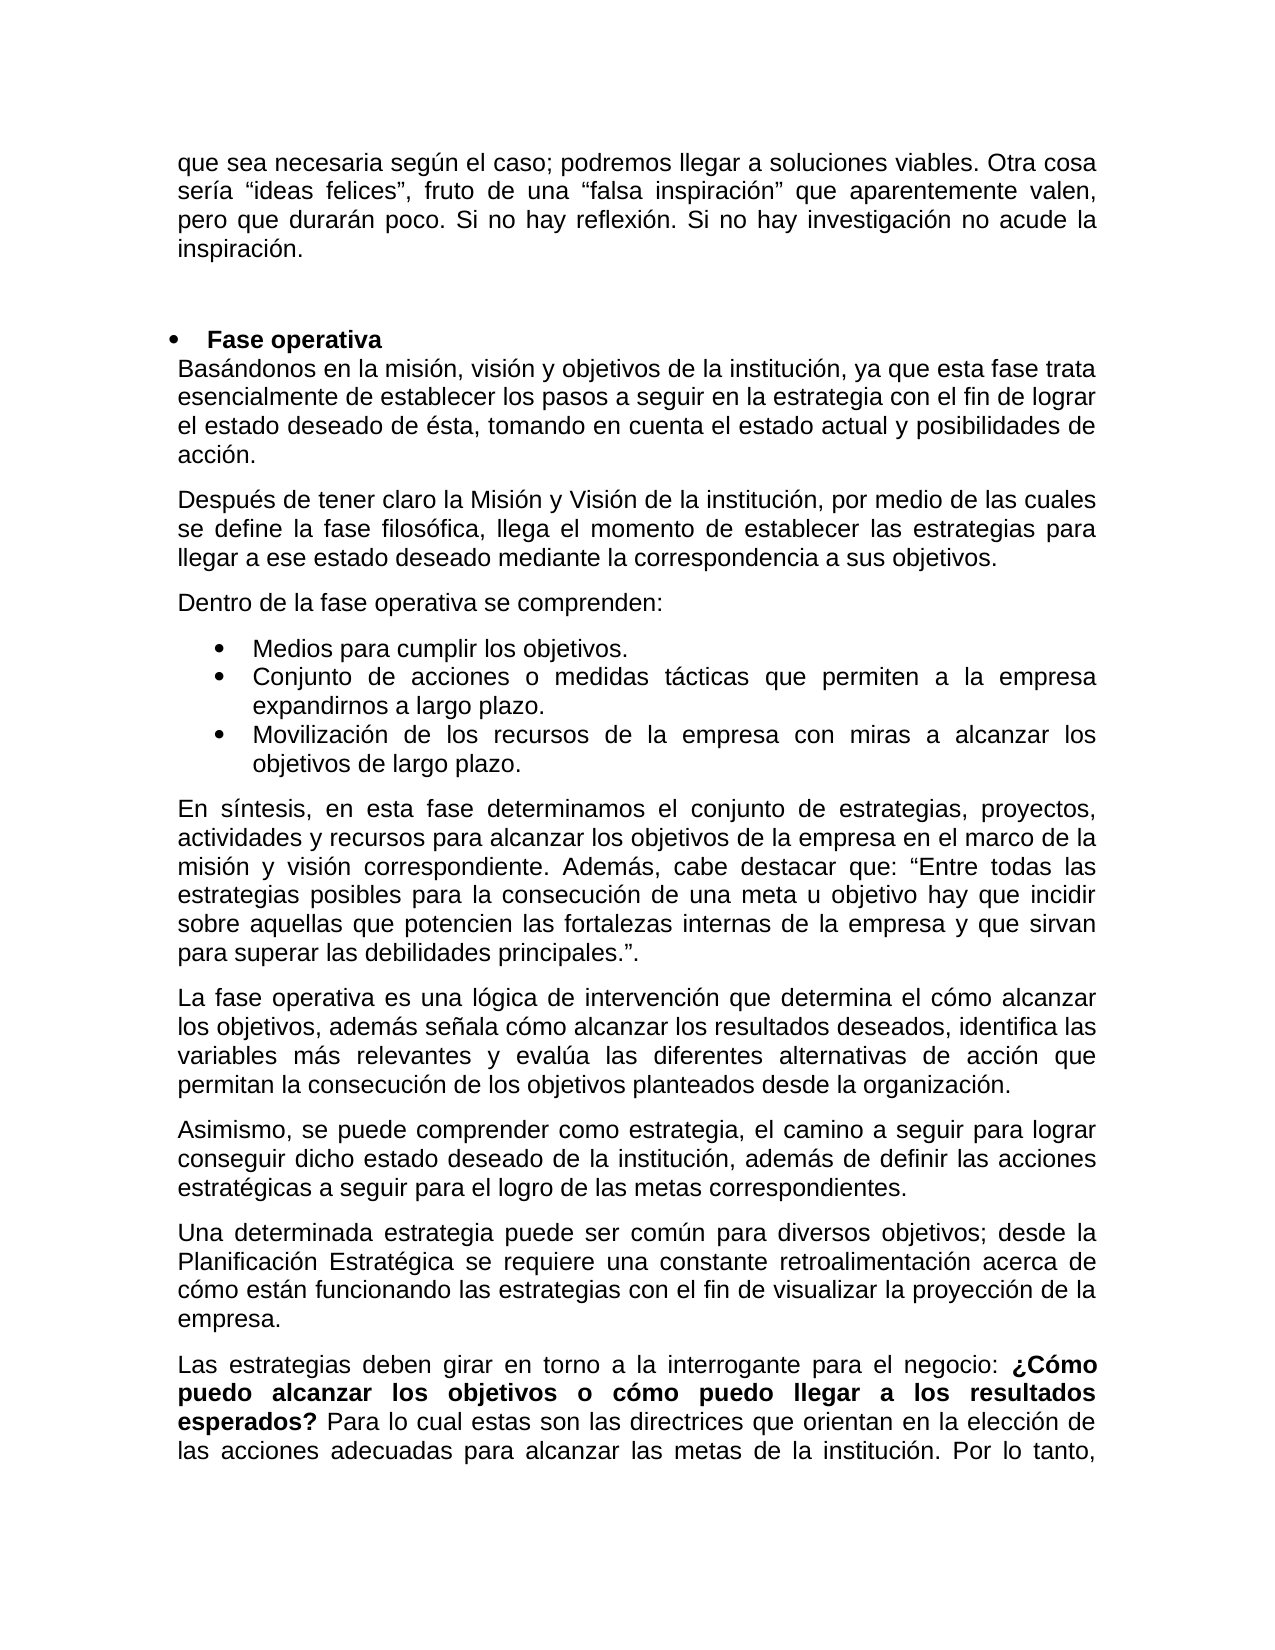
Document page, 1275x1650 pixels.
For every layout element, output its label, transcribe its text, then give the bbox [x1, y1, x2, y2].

list Movilización de los recursos de la empresa con miras a alcanzar los objetivos de largo plazo. [215, 720, 1098, 778]
list Medios para cumplir los objetivos. [215, 633, 1098, 662]
text Dentro de la fase operativa se comprenden: [177, 588, 1098, 617]
text La fase operativa es una lógica de intervención que determina el cómo alcanzar los objetivos, además señala cómo alcanzar los resultados deseados, identifica las variables más relevantes y evalúa las diferentes alternativas de acción que permitan la consecución de los objetivos planteados desde la organización. [177, 983, 1098, 1098]
subtitle Fase operativa [169, 325, 1098, 353]
text En síntesis, en esta fase determinamos el conjunto de estrategias, proyectos, actividades y recursos para alcanzar los objetivos de la empresa en el marco de la misión y visión correspondiente. Además, cabe destacar que: “Entre todas las estrategias posibles para la consecución de una meta u objetivo hay que incidir sobre aquellas que potencien las fortalezas internas de la empresa y que sirvan para superar las debilidades principales.”. [177, 794, 1098, 967]
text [177, 148, 1098, 263]
text Asimismo, se puede comprender como estrategia, el camino a seguir para lograr conseguir dicho estado deseado de la institución, además de definir las acciones estratégicas a seguir para el logro de las metas correspondientes. [177, 1115, 1098, 1201]
text Después de tener claro la Misión y Visión de la institución, por medio de las cuales se define la fase filosófica, llega el momento de establecer las estrategias para llegar a ese estado deseado mediante la correspondencia a sus objetivos. [177, 485, 1098, 571]
text Basándonos en la misión, visión y objetivos de la institución, ya que esta fase trata esencialmente de establecer los pasos a seguir en la estrategia con el fin de lograr el estado deseado de ésta, tomando en cuenta el estado actual y posibilidades de acción. [177, 353, 1098, 468]
text Una determinada estrategia puede ser común para diversos objetivos; desde la Planificación Estratégica se requiere una constante retroalimentación acerca de cómo están funcionando las estrategias con el fin de visualizar la proyección de la empresa. [177, 1218, 1098, 1333]
list Conjunto de acciones o medidas tácticas que permiten a la empresa expandirnos a largo plazo. [215, 662, 1098, 720]
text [177, 1350, 1098, 1465]
